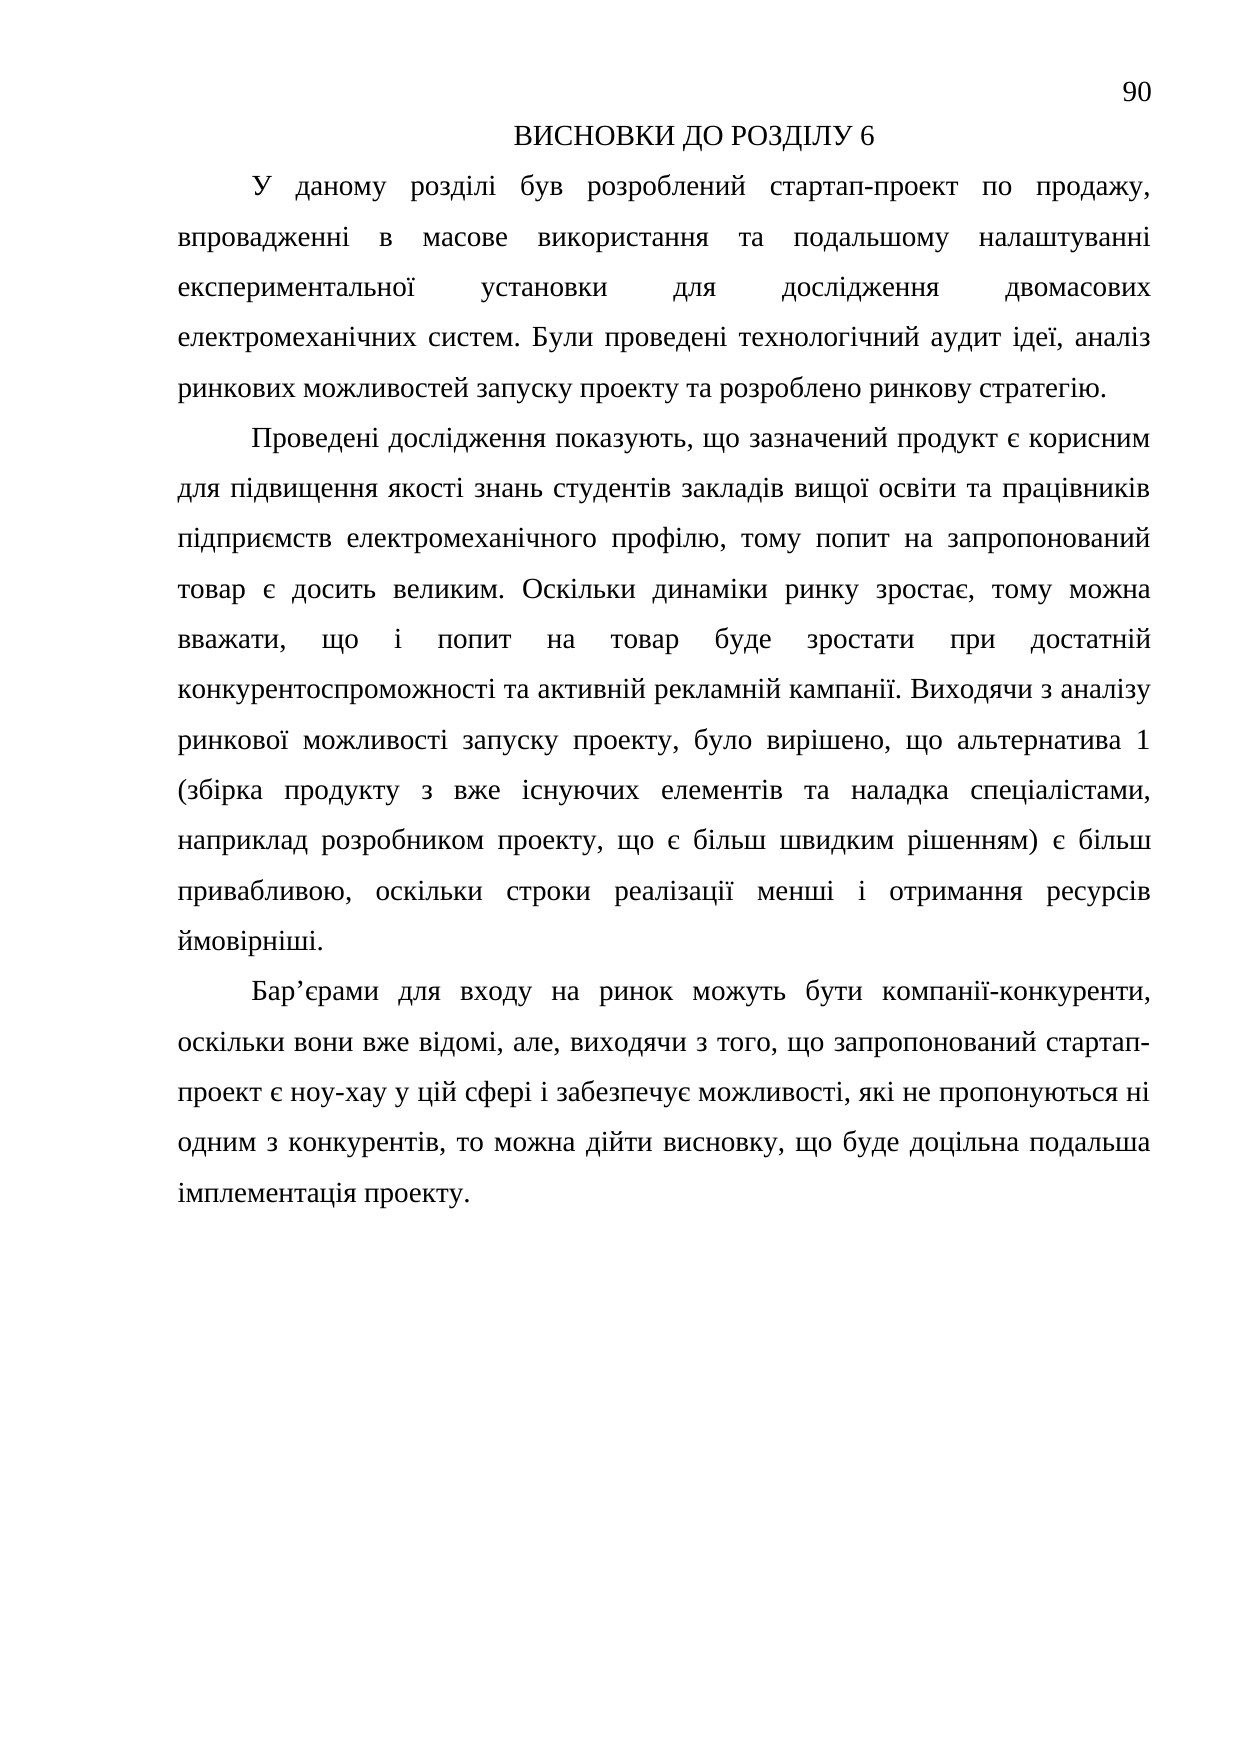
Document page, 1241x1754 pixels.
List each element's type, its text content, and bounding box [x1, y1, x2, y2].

text У даному розділі був розроблений стартап-проект по продажу, впровадженні в масове використання та подальшому налаштуванні експериментальної установки для дослідження двомасових електромеханічних систем. Були проведені технологічний аудит ідеї, аналіз ринкових можливостей запуску проекту та розроблено ринкову стратегію. [177, 168, 1152, 403]
text Бар’єрами для входу на ринок можуть бути компанії-конкуренти, оскільки вони вже відомі, але, виходячи з того, що запропонований стартап-проект є ноу-хау у цій сфері і забезпечує можливості, які не пропонуються ні одним з конкурентів, то можна дійти висновку, що буде доцільна подальша імплементація проекту. [177, 973, 1152, 1208]
text Проведені дослідження показують, що зазначений продукт є корисним для підвищення якості знань студентів закладів вищої освіти та працівників підприємств електромеханічного профілю, тому попит на запропонований товар є досить великим. Оскільки динаміки ринку зростає, тому можна вважати, що і попит на товар буде зростати при достатній конкурентоспроможності та активній рекламній кампанії. Виходячи з аналізу ринкової можливості запуску проекту, було вирішено, що альтернатива 1 (збірка продукту з вже існуючих елементів та наладка спеціалістами, наприклад розробником проекту, що є більш швидким рішенням) є більш привабливою, оскільки строки реалізації менші і отримання ресурсів ймовірніші. [177, 420, 1152, 957]
text ВИСНОВКИ ДО РОЗДІЛУ 6 [177, 118, 1152, 152]
